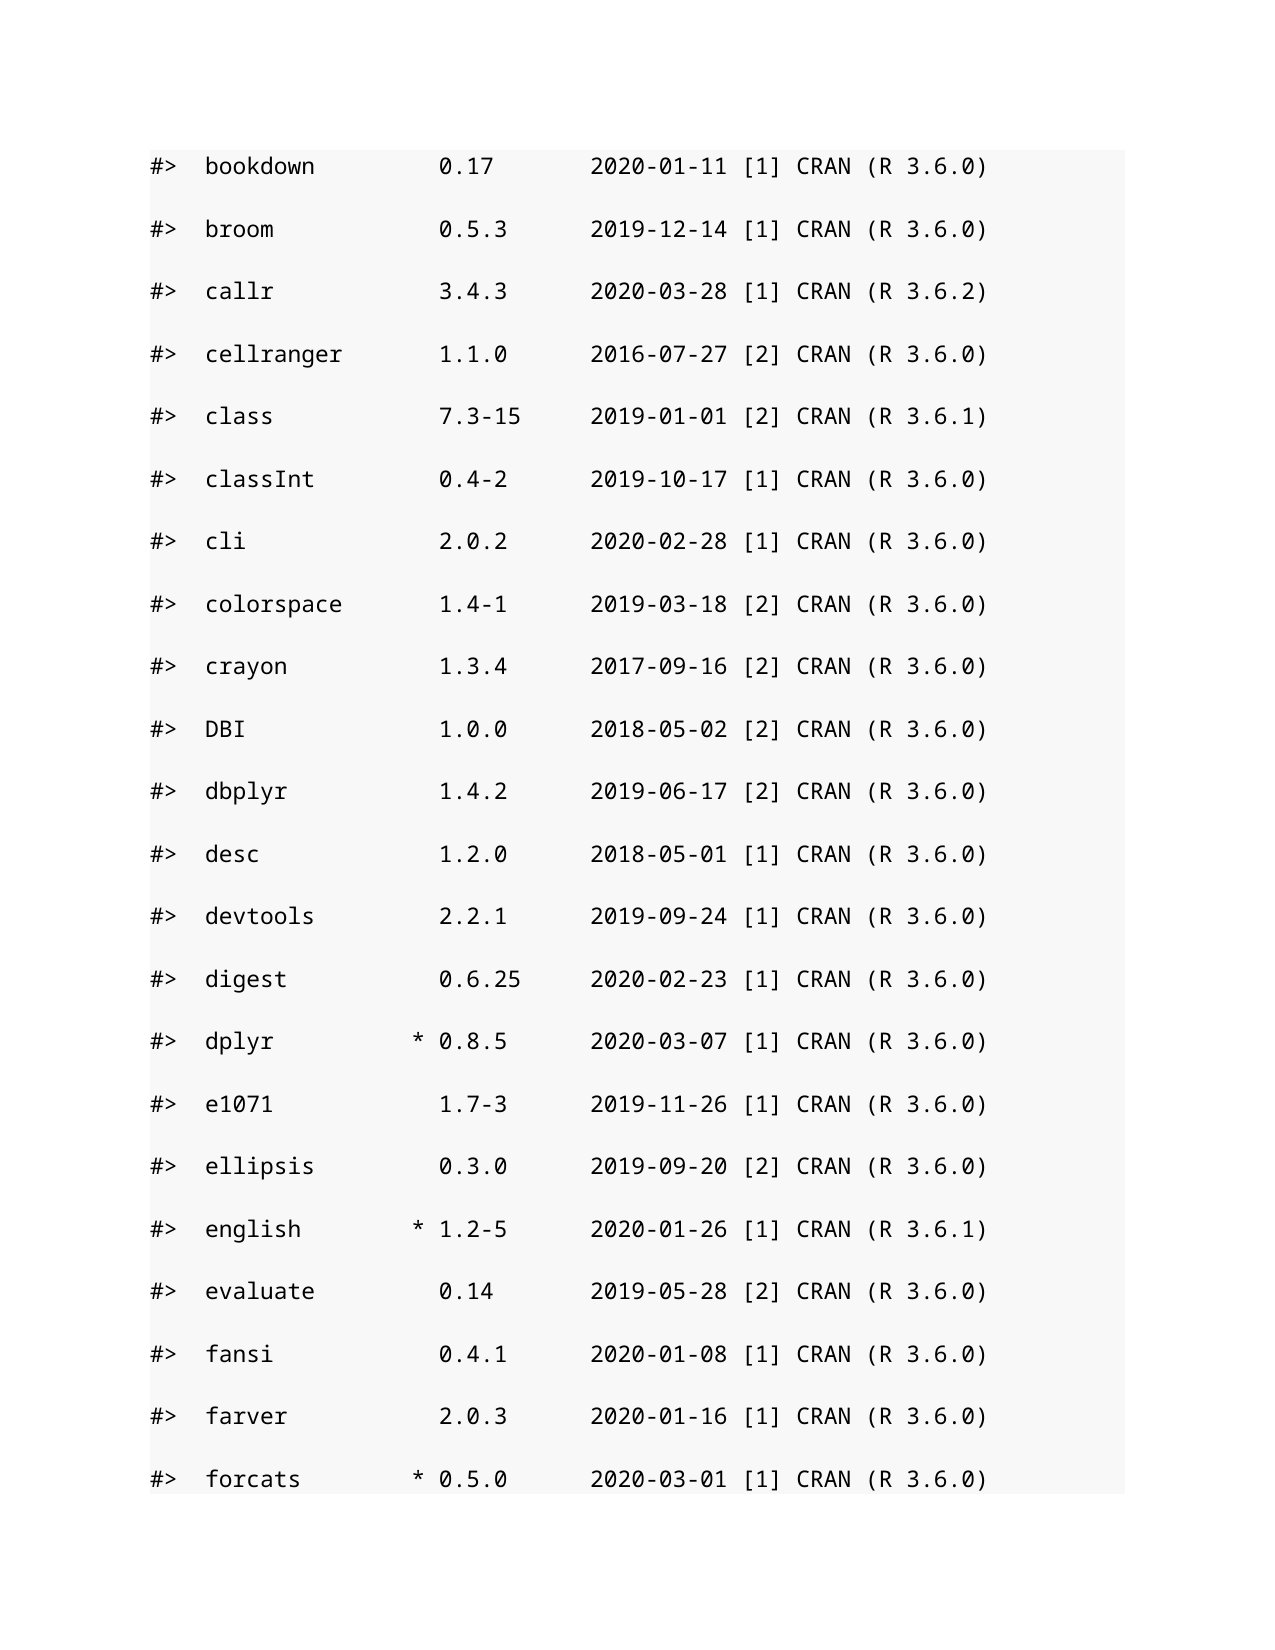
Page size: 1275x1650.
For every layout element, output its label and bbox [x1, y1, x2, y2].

text [150, 150, 1125, 1494]
